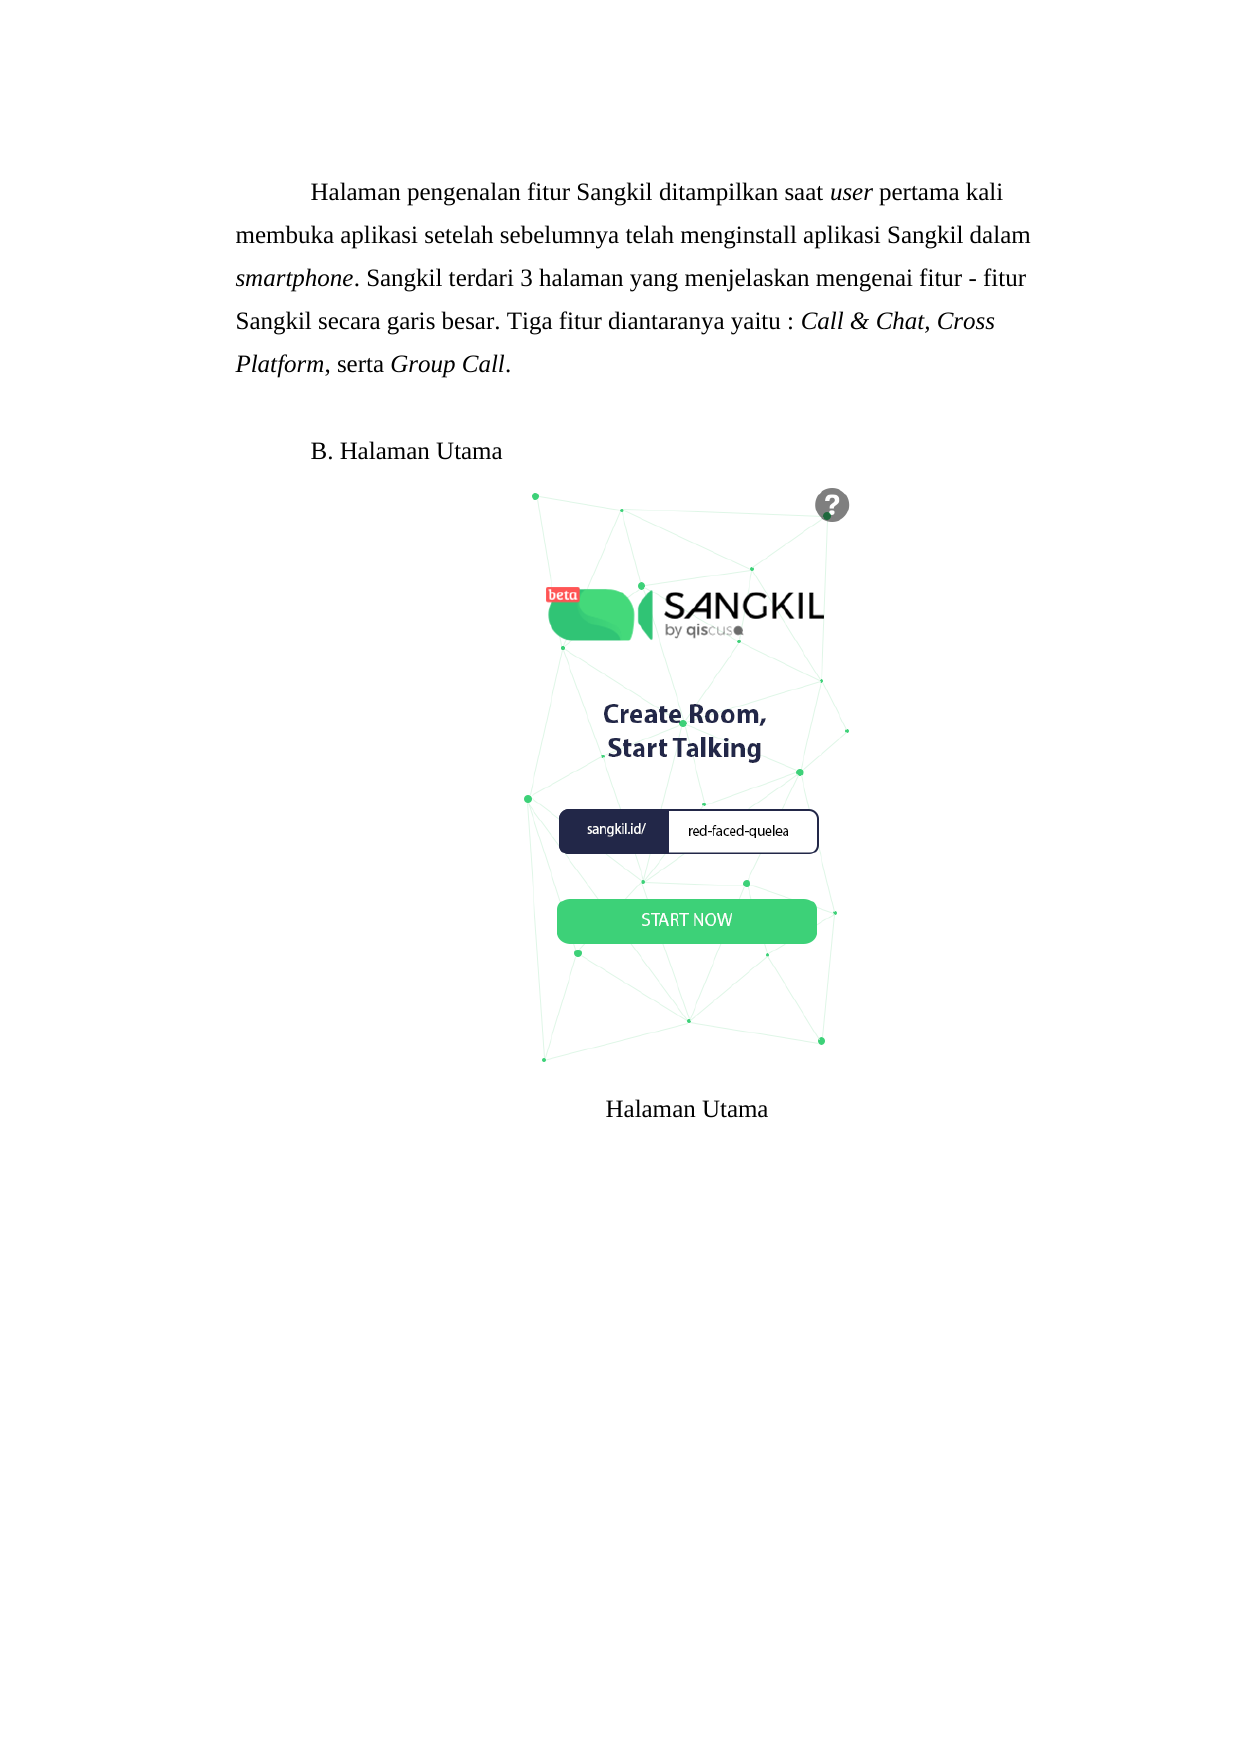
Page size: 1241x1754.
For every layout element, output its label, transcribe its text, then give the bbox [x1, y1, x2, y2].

text Halaman pengenalan fitur Sangkil ditampilkan saat user pertama kali membuka aplikasi setelah sebelumnya telah menginstall aplikasi Sangkil dalam smartphone. Sangkil terdari 3 halaman yang menjelaskan mengenai fitur - fitur Sangkil secara garis besar. Tiga fitur diantaranya yaitu : Call & Chat, Cross Platform, serta Group Call. [235, 177, 1063, 378]
picture [517, 478, 857, 1081]
text Halaman Utama [235, 1094, 1063, 1123]
text B. Halaman Utama [235, 436, 1063, 464]
